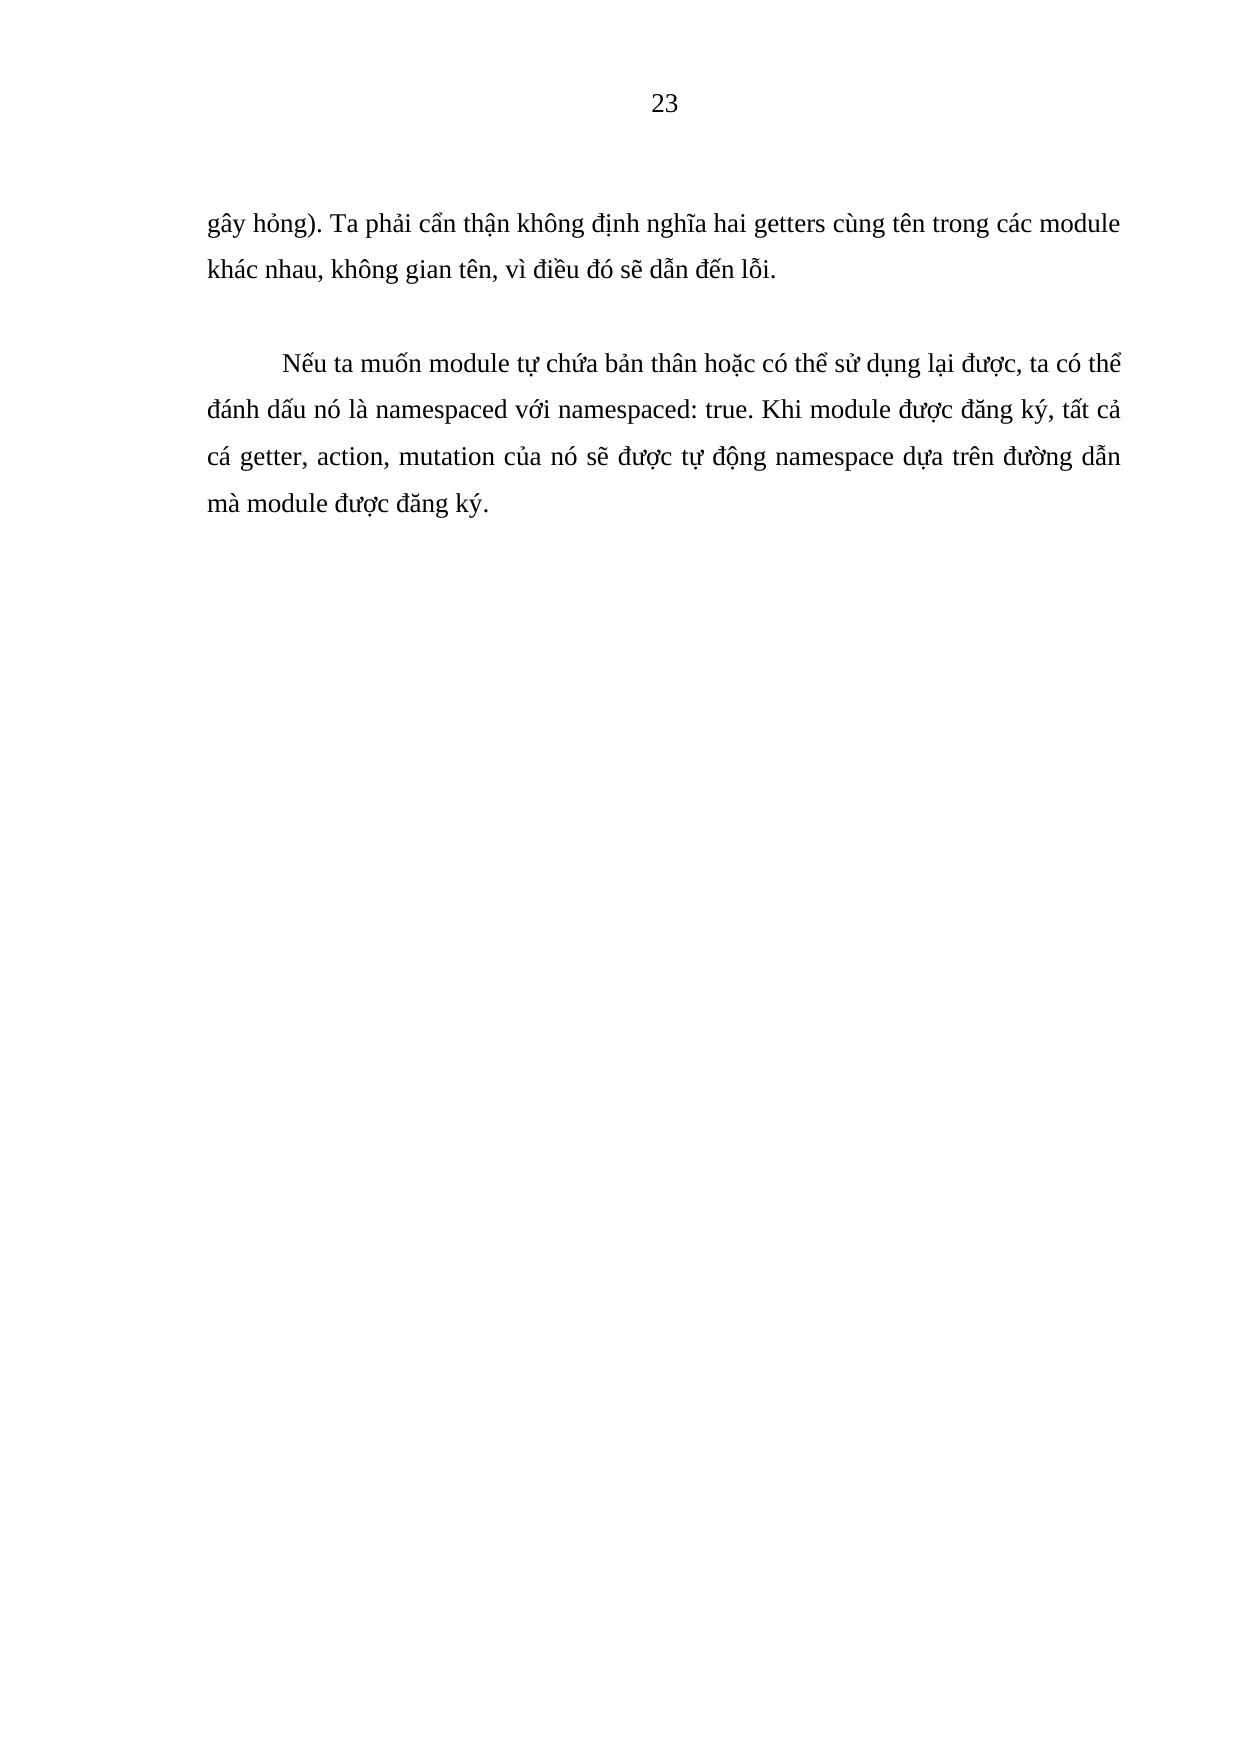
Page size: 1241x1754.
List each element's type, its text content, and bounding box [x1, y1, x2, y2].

text Nếu ta muốn module tự chứa bản thân hoặc có thể sử dụng lại được, ta có thể đánh dấu nó là namespaced với namespaced: true. Khi module được đăng ký, tất cả cá getter, action, mutation của nó sẽ được tự động namespace dựa trên đường dẫn mà module được đăng ký. [207, 347, 1122, 518]
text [207, 207, 1122, 284]
